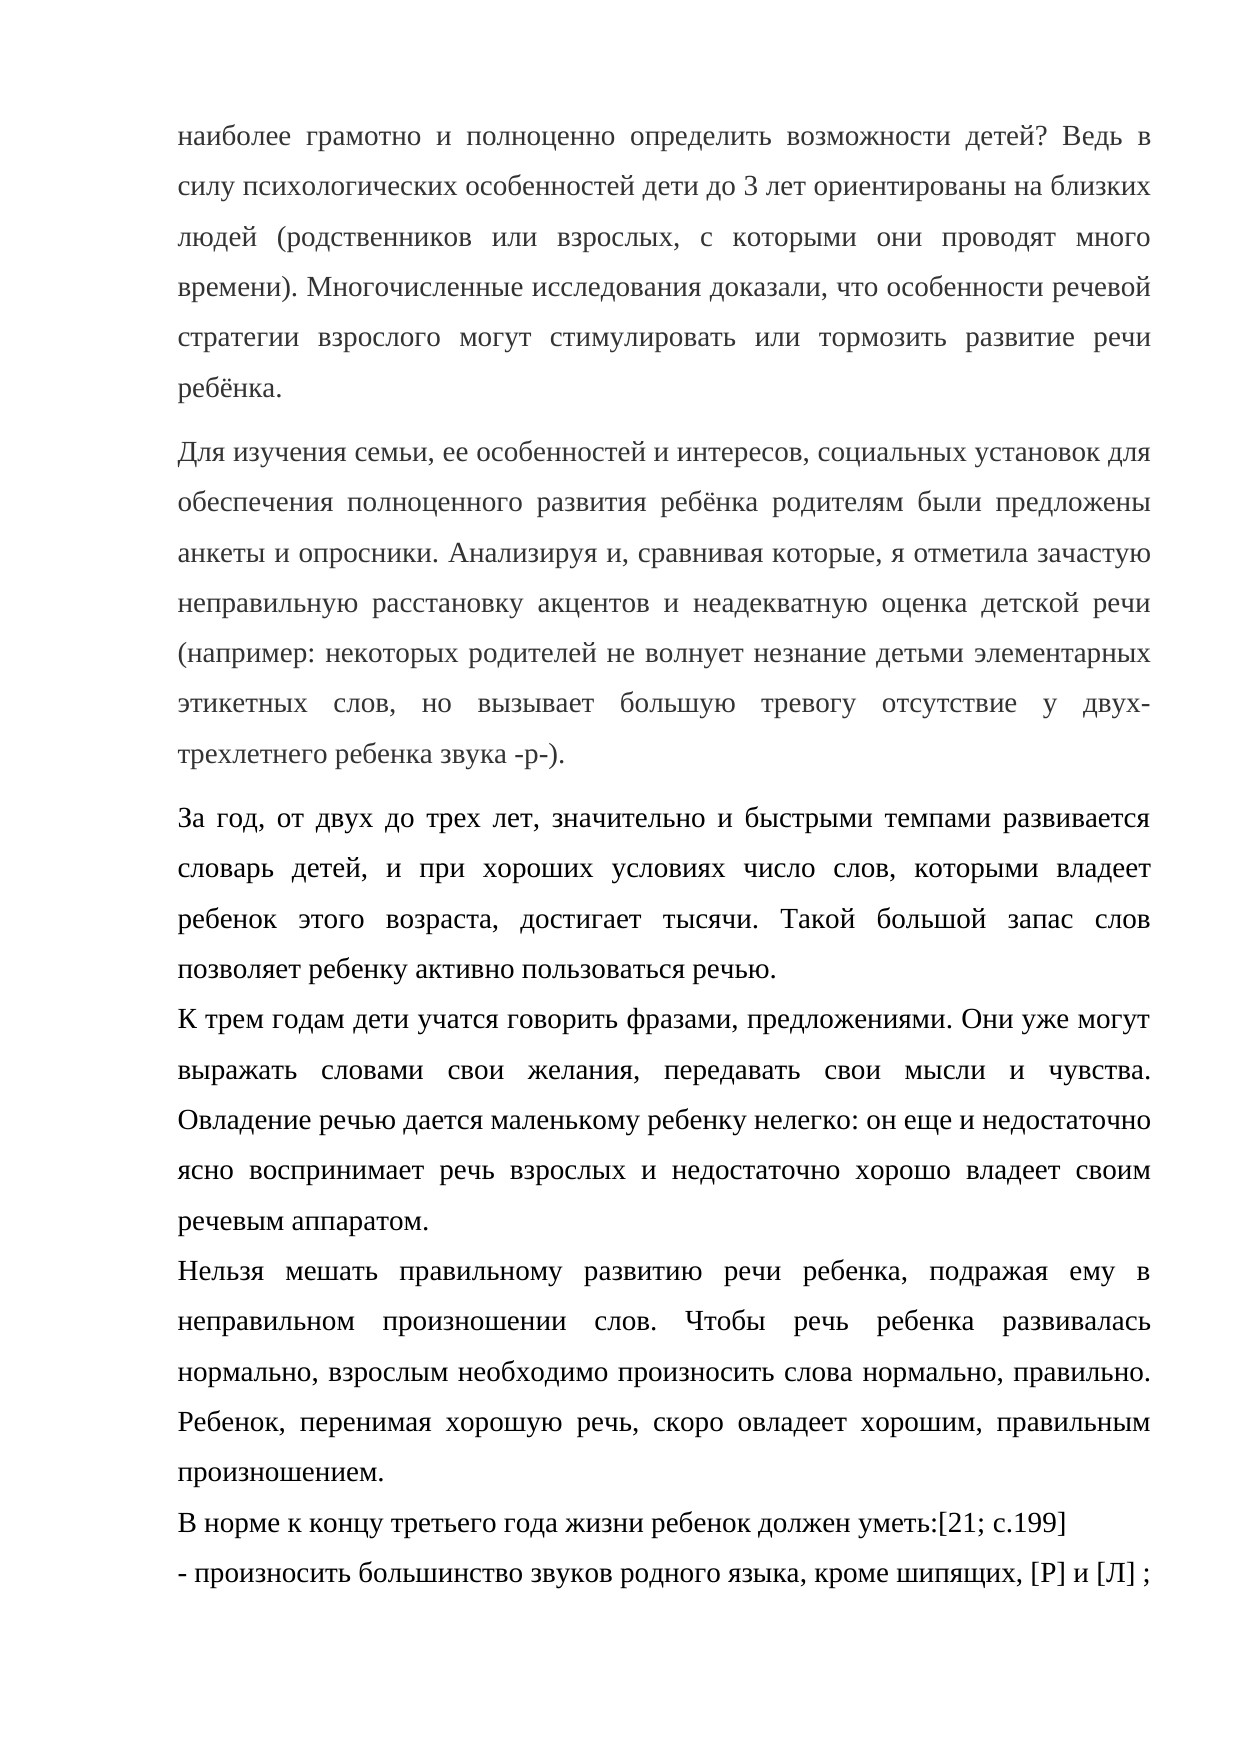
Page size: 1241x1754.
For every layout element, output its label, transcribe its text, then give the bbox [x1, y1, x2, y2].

list Сбалансированный охват всех сторон детской речи. [191, 118, 1152, 152]
text Чтобы наша работа была плодотворнее и эффективнее, необходимо выявить реальные способности малыша, его сильные и слабые стороны. Именно для этого проводится индивидуальная диагностика, учитывающая особенности речевого развития современных детей и позволяющая выполнить социальный заказ их родителей, т.е. качественную подготовку к школе. [177, 298, 1152, 533]
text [177, 1548, 1152, 1632]
text За год, от двух до трех лет, значительно и быстрыми темпами развивается словарь детей, и при хороших условиях число слов, которыми владеет ребенок этого возраста, достигает тысячи. Такой большой запас слов позволяет ребенку активно пользоваться речью. [177, 1347, 1152, 1531]
list Взаимодействие детского сада и семьи по данному вопросу. [191, 219, 1152, 252]
text Уже ни у кого не вызывает сомнение, что раннее выявление проблем речи – путь к наиболее качественному результату в коррекционной работе. Но как наиболее грамотно и полноценно определить возможности детей? Ведь в силу психологических особенностей дети до 3 лет ориентированы на близких людей (родственников или взрослых, с которыми они проводят много времени). Многочисленные исследования доказали, что особенности речевой стратегии взрослого могут стимулировать или тормозить развитие речи ребёнка. [177, 564, 1152, 949]
text Для изучения семьи, ее особенностей и интересов, социальных установок для обеспечения полноценного развития ребёнка родителям были предложены анкеты и опросники. Анализируя и, сравнивая которые, я отметила зачастую неправильную расстановку акцентов и неадекватную оценка детской речи (например: некоторых родителей не волнует незнание детьми элементарных этикетных слов, но вызывает большую тревогу отсутствие у двух-трехлетнего ребенка звука -р-). [177, 980, 1152, 1316]
list Осознанное отношение педагогов и родителей к речи детей. [191, 168, 1152, 202]
